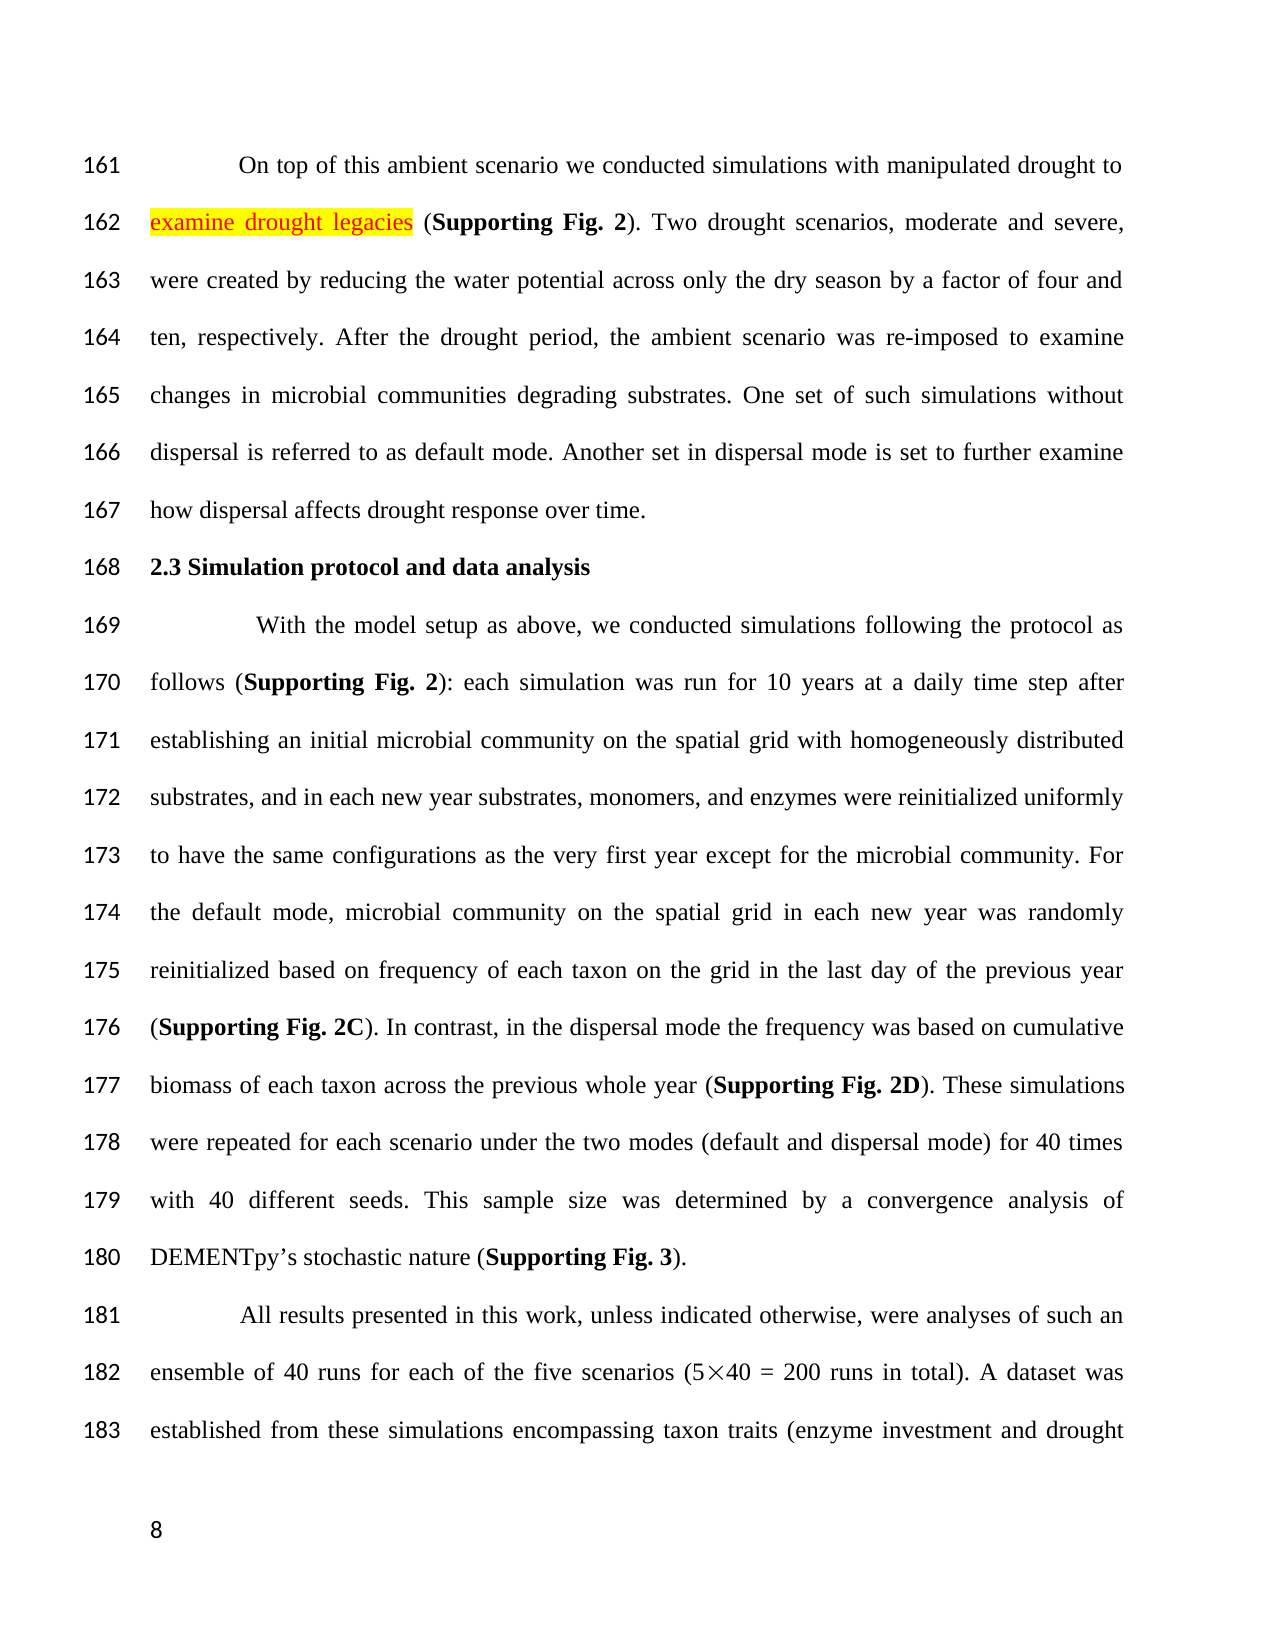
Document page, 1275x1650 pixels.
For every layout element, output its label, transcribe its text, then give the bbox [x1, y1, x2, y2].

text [150, 1300, 1125, 1444]
subtitle 2.3 Simulation protocol and data analysis [150, 552, 1125, 581]
text On top of this ambient scenario we conducted simulations with manipulated drought to examine drought legacies (Supporting Fig. 2). Two drought scenarios, moderate and severe, were created by reducing the water potential across only the dry season by a factor of four and ten, respectively. After the drought period, the ambient scenario was re-imposed to examine changes in microbial communities degrading substrates. One set of such simulations without dispersal is referred to as default mode. Another set in dispersal mode is set to further examine how dispersal affects drought response over time. [150, 150, 1125, 524]
text With the model setup as above, we conducted simulations following the protocol as follows (Supporting Fig. 2): each simulation was run for 10 years at a daily time step after establishing an initial microbial community on the spatial grid with homogeneously distributed substrates, and in each new year substrates, monomers, and enzymes were reinitialized uniformly to have the same configurations as the very first year except for the microbial community. For the default mode, microbial community on the spatial grid in each new year was randomly reinitialized based on frequency of each taxon on the grid in the last day of the previous year (Supporting Fig. 2C). In contrast, in the dispersal mode the frequency was based on cumulative biomass of each taxon across the previous whole year (Supporting Fig. 2D). These simulations were repeated for each scenario under the two modes (default and dispersal mode) for 40 times with 40 different seeds. This sample size was determined by a convergence analysis of DEMENTpy’s stochastic nature (Supporting Fig. 3). [150, 610, 1125, 1271]
